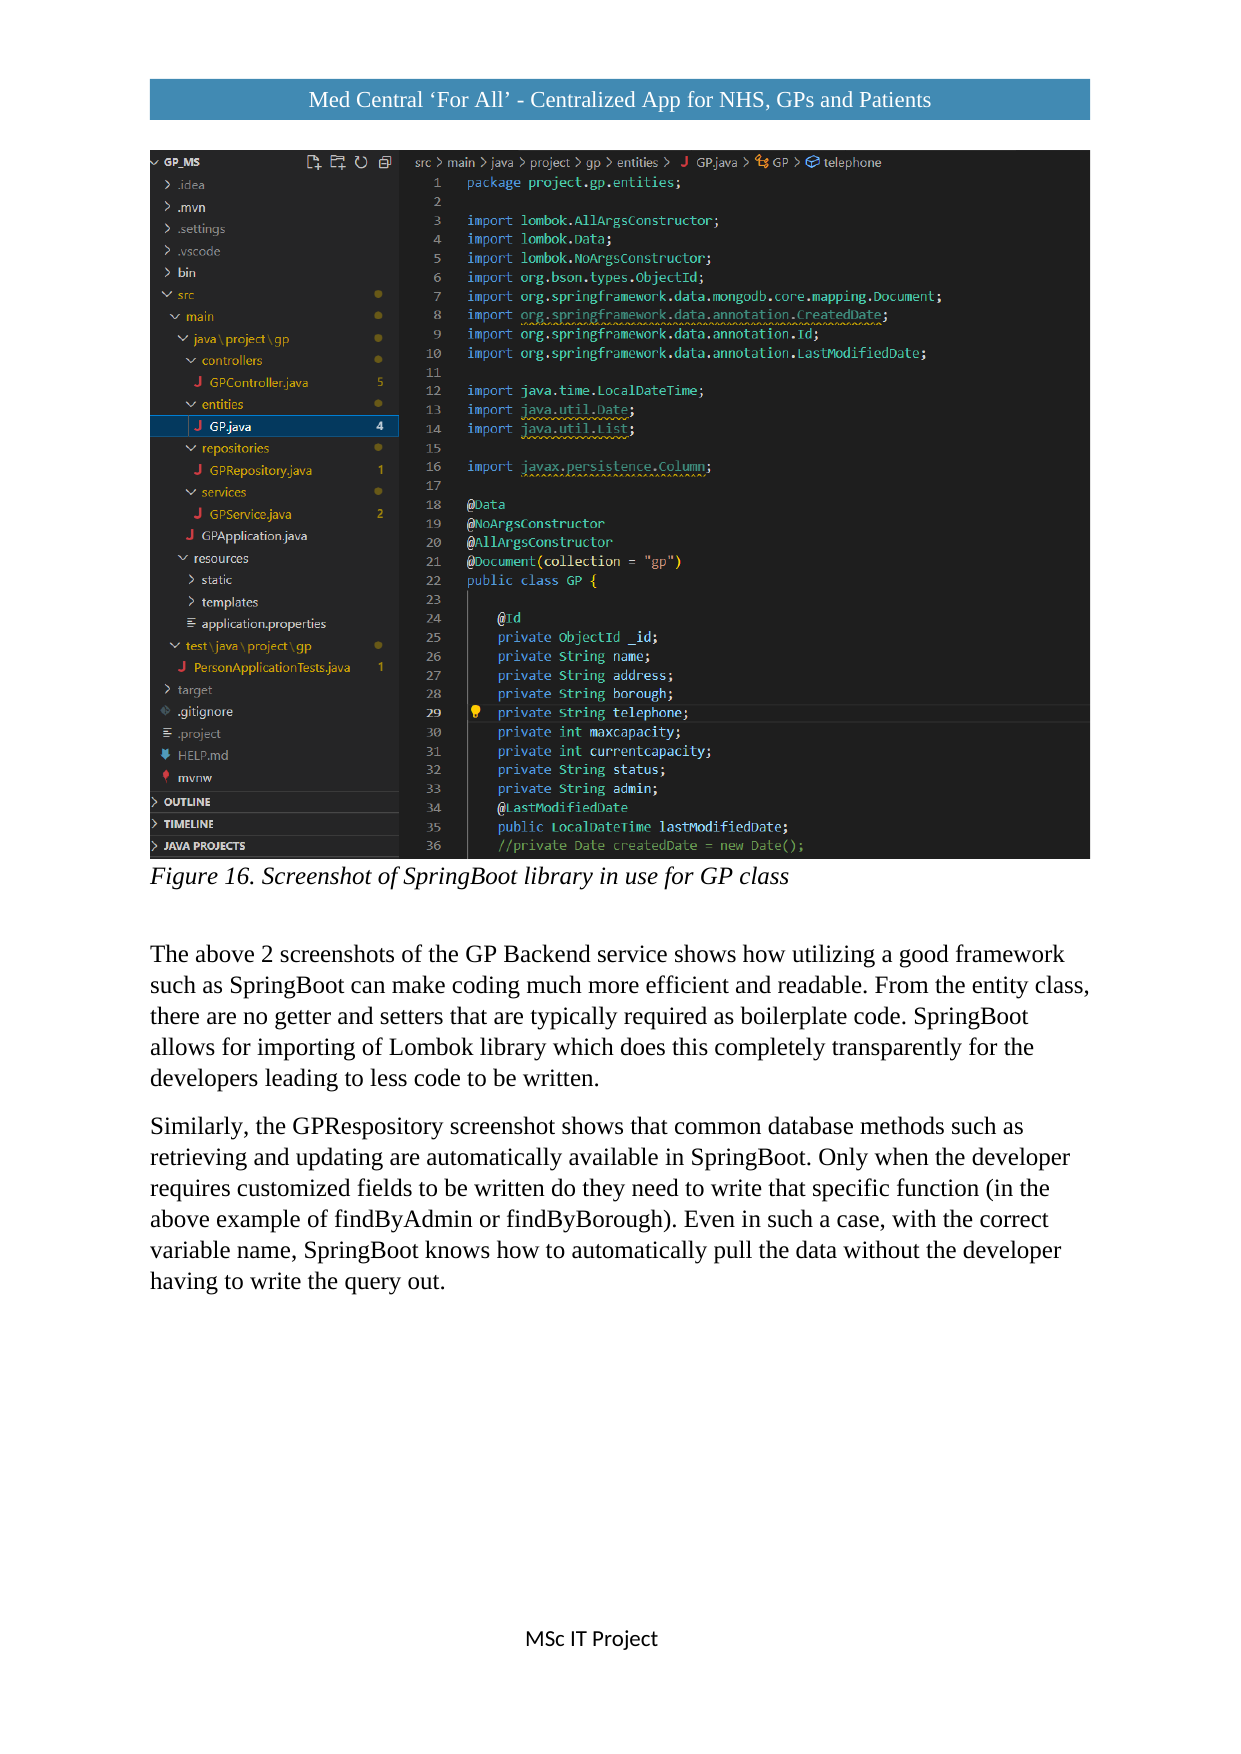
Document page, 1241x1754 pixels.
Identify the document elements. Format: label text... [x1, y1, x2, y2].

text Similarly, the GPRespository screenshot shows that common database methods such as retrieving and updating are automatically available in SpringBoot. Only when the developer requires customized fields to be written do they need to write that specific function (in the above example of findByAdmin or findByBorough). Even in such a case, with the correct variable name, SpringBoot knows how to automatically pull the data without the developer having to write the query out. [150, 1111, 1090, 1295]
text Figure 16. Screenshot of SpringBoot library in use for GP class [150, 859, 1090, 920]
picture [150, 150, 1091, 859]
text The above 2 screenshots of the GP Backend service shows how utilizing a good framework such as SpringBoot can make coding much more efficient and readable. From the entity class, there are no getter and setters that are typically required as boilerplate code. SpringBoot allows for importing of Lombok library which does this completely transparently for the developers leading to less code to be written. [150, 939, 1090, 1092]
